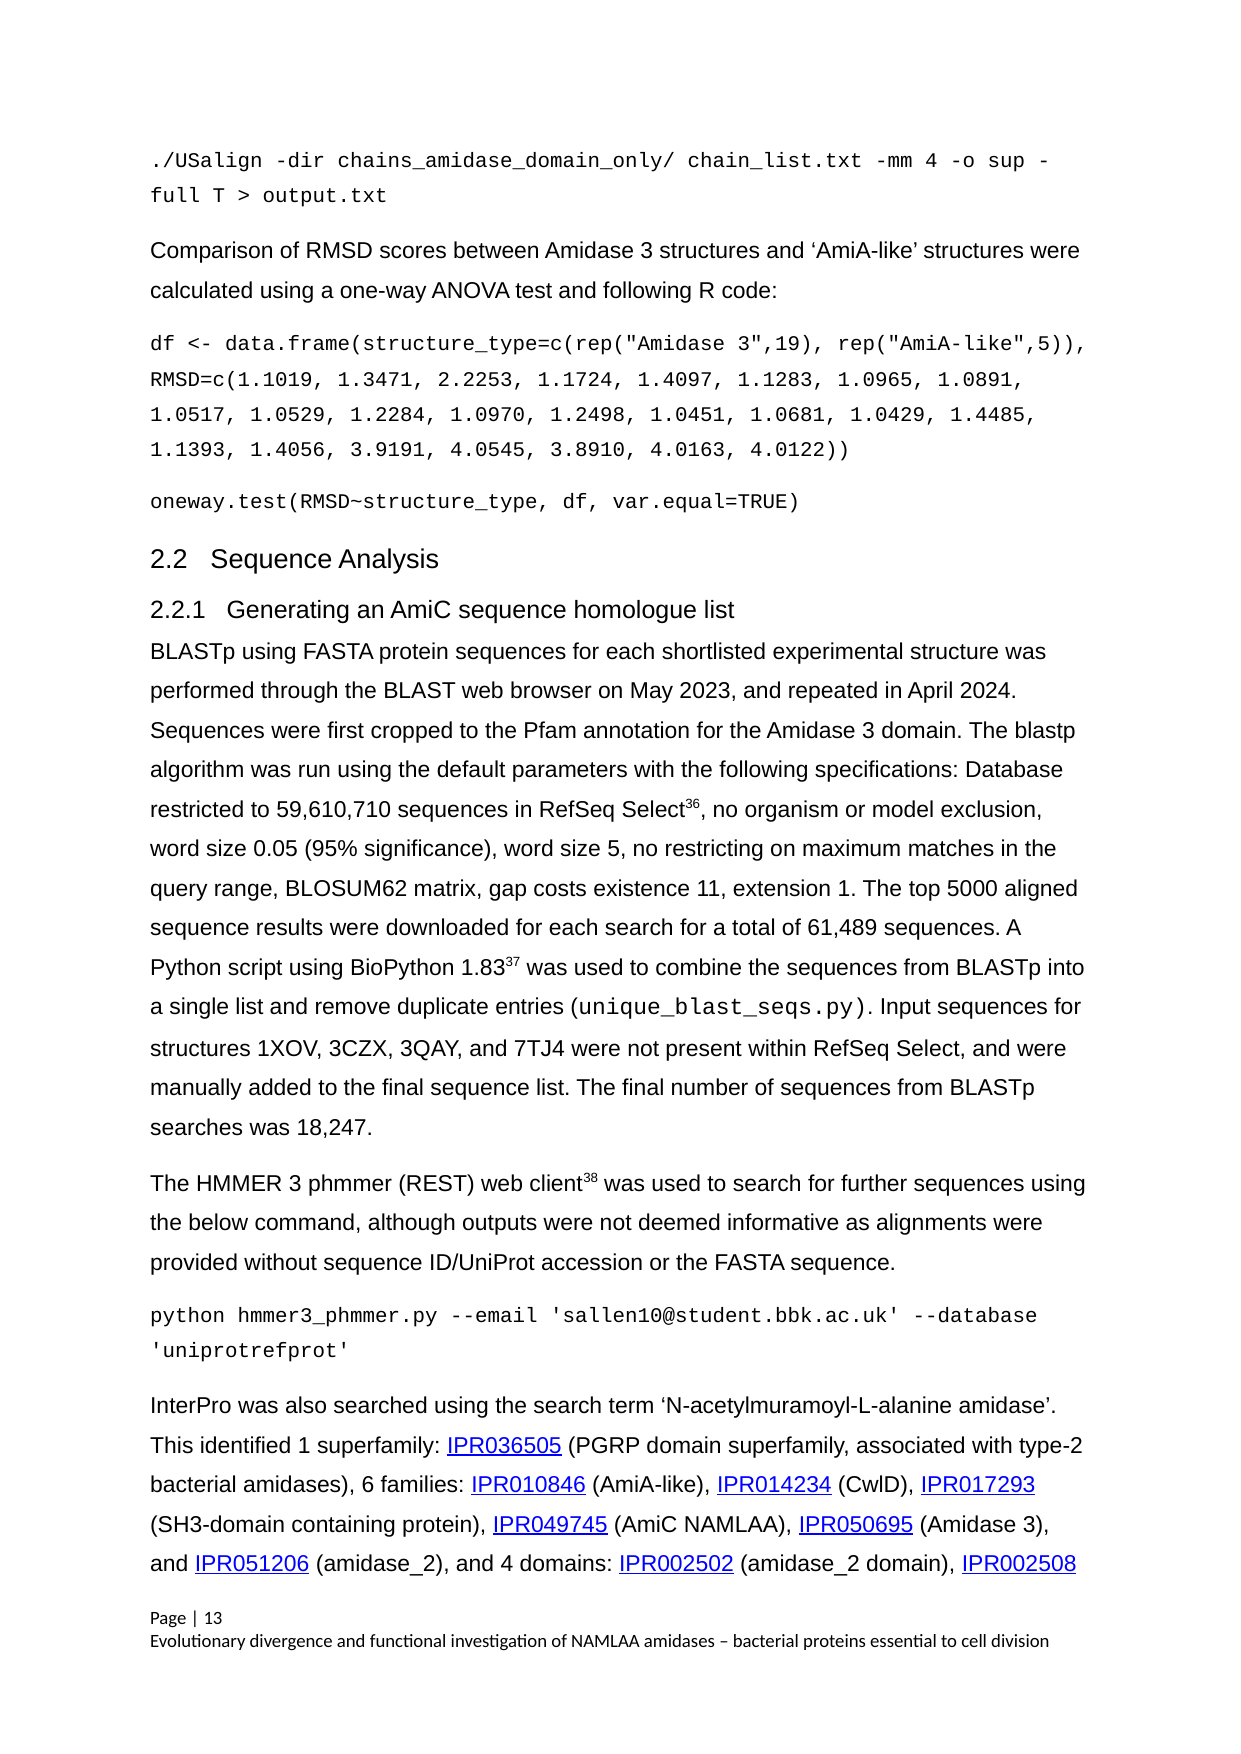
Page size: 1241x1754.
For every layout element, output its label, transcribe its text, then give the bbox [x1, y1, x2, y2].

text df <- data.frame(structure_type=c(rep("Amidase 3",19), rep("AmiA-like",5)), RMSD=c(1.1019, 1.3471, 2.2253, 1.1724, 1.4097, 1.1283, 1.0965, 1.0891, 1.0517, 1.0529, 1.2284, 1.0970, 1.2498, 1.0451, 1.0681, 1.0429, 1.4485, 1.1393, 1.4056, 3.9191, 4.0545, 3.8910, 4.0163, 4.0122)) [150, 333, 1090, 463]
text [150, 1392, 1090, 1576]
text ./USalign -dir chains_amidase_domain_only/ chain_list.txt -mm 4 -o sup -full T > output.txt [150, 150, 1090, 209]
text python hmmer3_phmmer.py --email 'sallen10@student.bbk.ac.uk' --database 'uniprotrefprot' [150, 1305, 1090, 1364]
text Comparison of RMSD scores between Amidase 3 structures and ‘AmiA-like’ structures were calculated using a one-way ANOVA test and following R code: [150, 237, 1090, 303]
text The HMMER 3 phmmer (REST) web client38 was used to search for further sequences using the below command, although outputs were not deemed informative as alignments were provided without sequence ID/UniProt accession or the FASTA sequence. [150, 1169, 1090, 1275]
subtitle 2.2.1 Generating an AmiC sequence homologue list [150, 594, 1090, 623]
subtitle 2.2 Sequence Analysis [150, 543, 1090, 575]
text oneway.test(RMSD~structure_type, df, var.equal=TRUE) [150, 491, 1090, 515]
text BLASTp using FASTA protein sequences for each shortlisted experimental structure was performed through the BLAST web browser on May 2023, and repeated in April 2024. Sequences were first cropped to the Pfam annotation for the Amidase 3 domain. The blastp algorithm was run using the default parameters with the following specifications: Database restricted to 59,610,710 sequences in RefSeq Select36, no organism or model exclusion, word size 0.05 (95% significance), word size 5, no restricting on maximum matches in the query range, BLOSUM62 matrix, gap costs existence 11, extension 1. The top 5000 aligned sequence results were downloaded for each search for a total of 61,489 sequences. A Python script using BioPython 1.8337 was used to combine the sequences from BLASTp into a single list and remove duplicate entries (unique_blast_seqs.py). Input sequences for structures 1XOV, 3CZX, 3QAY, and 7TJ4 were not present within RefSeq Select, and were manually added to the final sequence list. The final number of sequences from BLASTp searches was 18,247. [150, 638, 1090, 1140]
